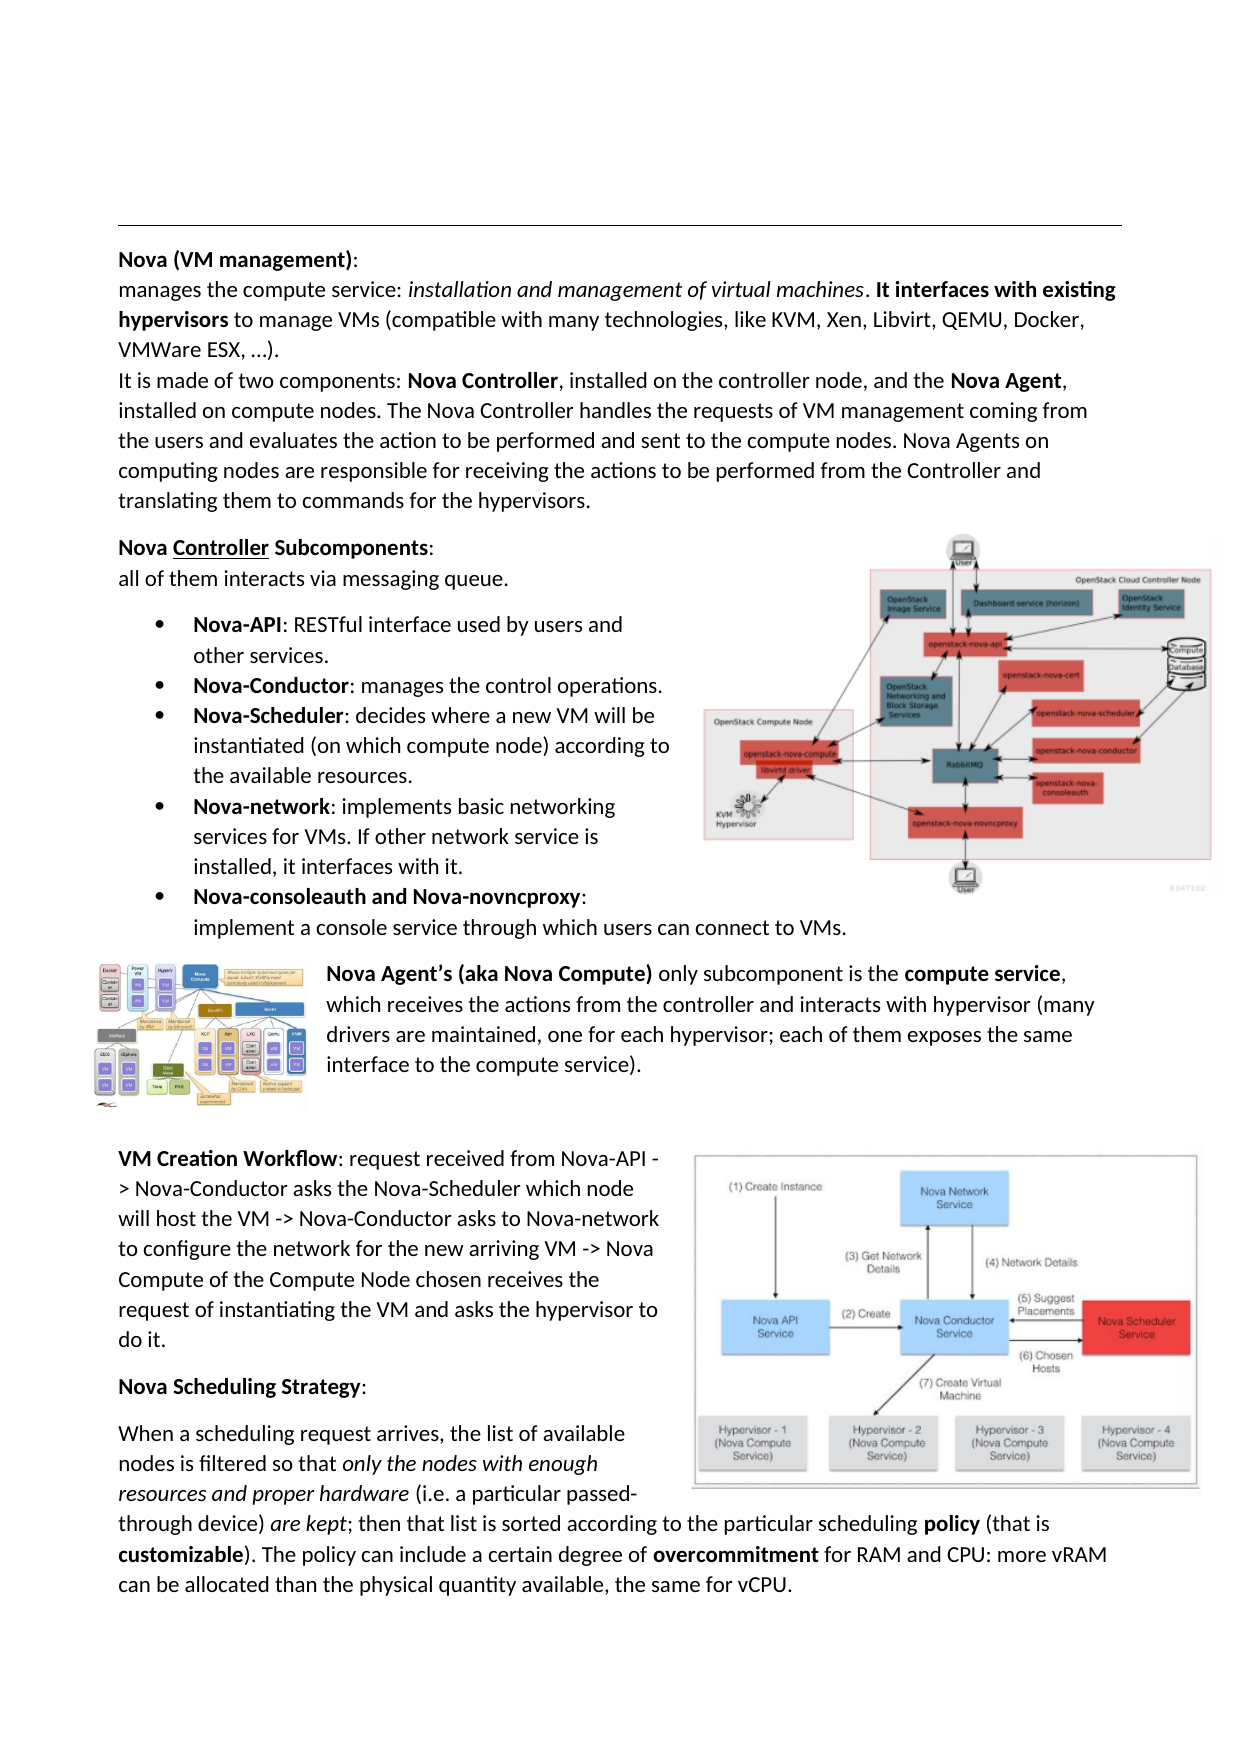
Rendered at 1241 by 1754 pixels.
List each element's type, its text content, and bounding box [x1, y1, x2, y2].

text VM Creation Workflow: request received from Nova-API -> Nova-Conductor asks the Nova-Scheduler which node will host the VM -> Nova-Conductor asks to Nova-network to configure the network for the new arriving VM -> Nova Compute of the Compute Node chosen receives the request of instantiating the VM and asks the hypervisor to do it. [118, 1144, 687, 1353]
text Nova Scheduling Strategy: [118, 1372, 687, 1400]
picture [687, 1144, 1203, 1497]
list Nova-API: RESTful interface used by users and other services. [156, 611, 696, 669]
picture [696, 534, 1224, 896]
text Nova Agent’s (aka Nova Compute) only subcomponent is the compute service, which receives the actions from the controller and interacts with hypervisor (many drivers are maintained, one for each hypervisor; each of them exposes the same interface to the compute service). [118, 959, 1122, 1078]
list Nova-network: implements basic networking services for VMs. If other network service is installed, it interfaces with it. [156, 792, 696, 880]
list Nova-Scheduler: decides where a new VM will be instantiated (on which compute node) according to the available resources. [156, 701, 696, 790]
list Nova-Conductor: manages the control operations. [156, 671, 696, 699]
text When a scheduling request arrives, the list of available nodes is filtered so that only the nodes with enough resources and proper hardware (i.e. a particular passed-through device) are kept; then that list is sorted according to the particular scheduling policy (that is customizable). The policy can include a certain degree of overcommitment for RAM and CPU: more vRAM can be allocated than the physical quantity available, the same for vCPU. [118, 1419, 1122, 1598]
text Nova (VM management): manages the compute service: installation and management of virtual machines. It interfaces with existing hypervisors to manage VMs (compatible with many technologies, like KVM, Xen, Libvirt, QEMU, Docker, VMWare ESX, …). It is made of two components: Nova Controller, installed on the controller node, and the Nova Agent, installed on compute nodes. The Nova Controller handles the requests of VM management coming from the users and evaluates the action to be performed and sent to the compute nodes. Nova Agents on computing nodes are responsible for receiving the actions to be performed from the Controller and translating them to commands for the hypervisors. [118, 245, 1122, 515]
list Nova-consoleauth and Nova-novncproxy: implement a console service through which users can connect to VMs. [156, 882, 1122, 941]
picture [92, 960, 308, 1110]
text Nova Controller Subcomponents: all of them interacts via messaging queue. [118, 533, 1122, 592]
